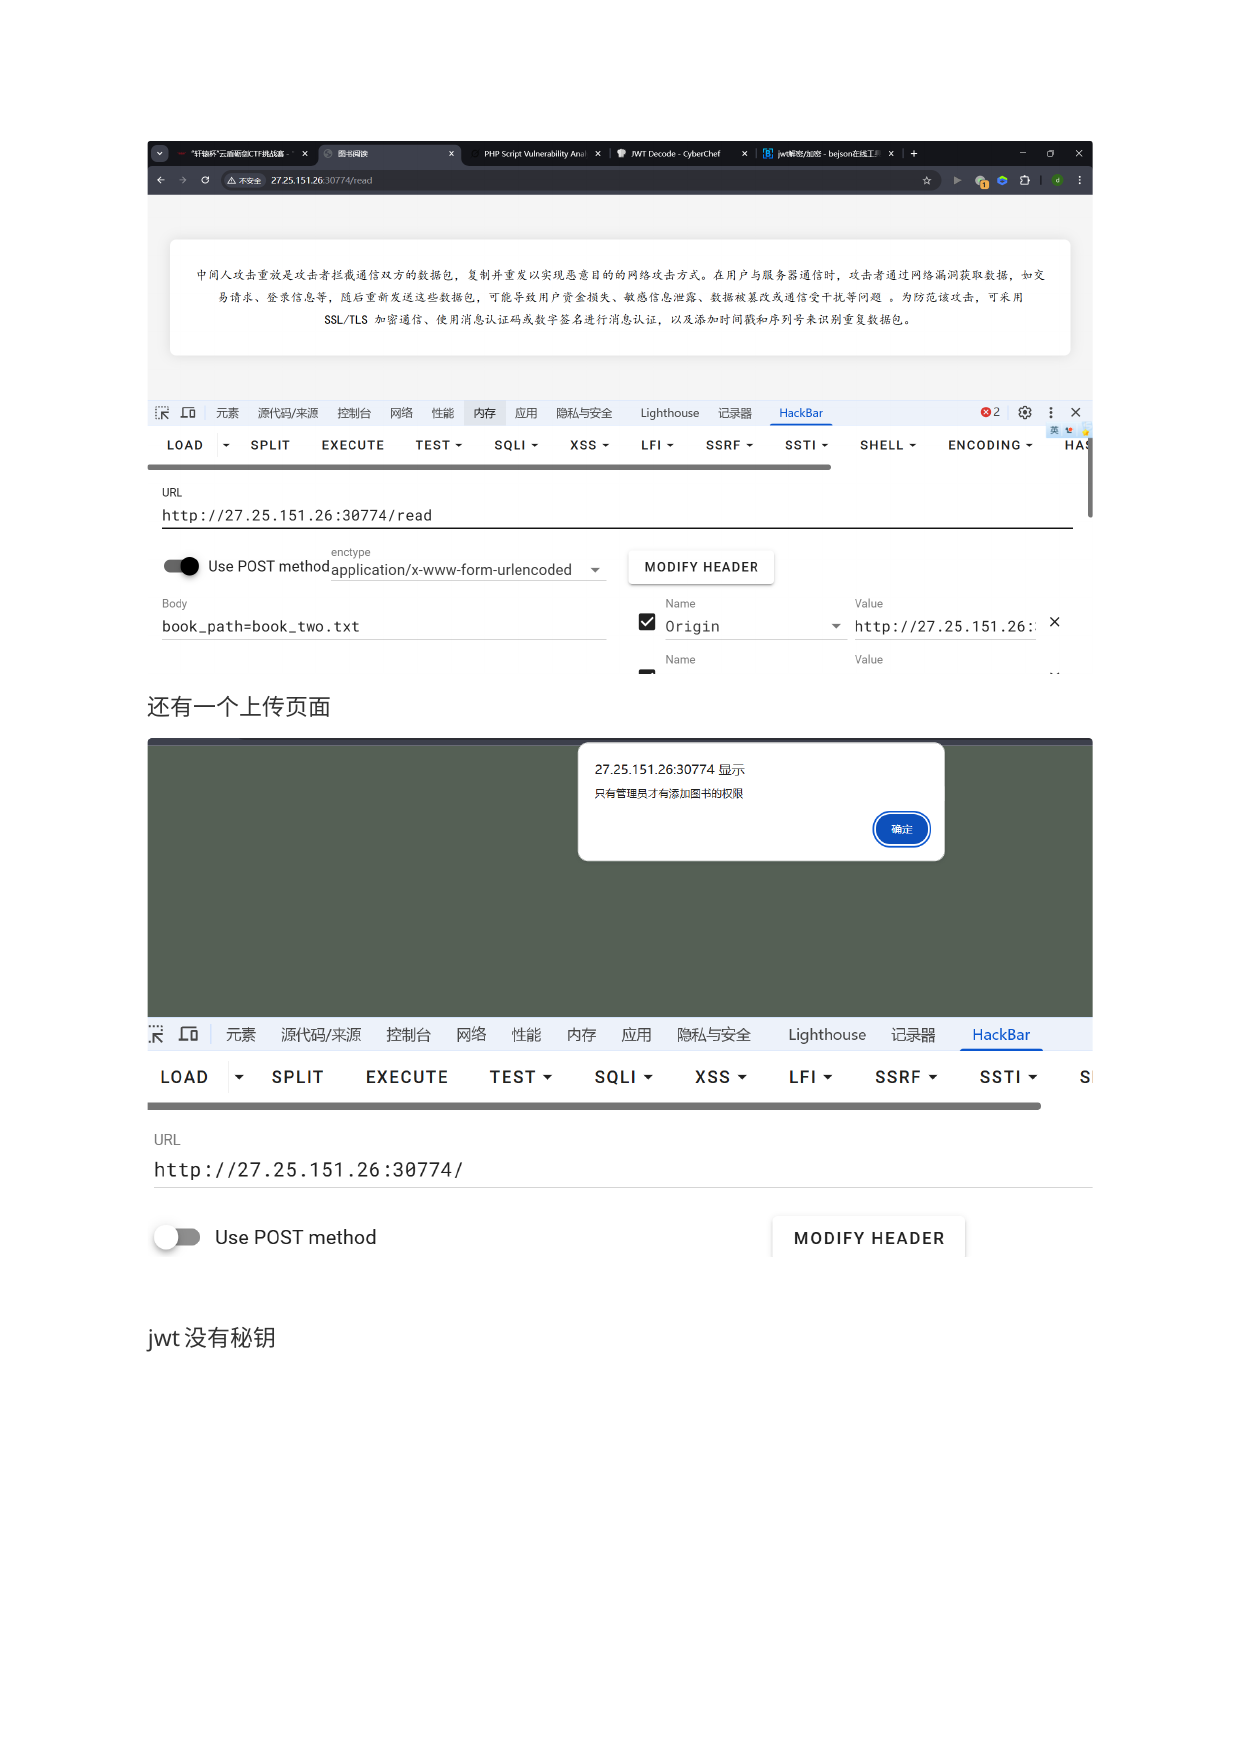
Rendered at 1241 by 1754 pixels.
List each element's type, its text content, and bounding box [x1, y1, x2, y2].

text jwt没有秘钥 [148, 1319, 1093, 1353]
picture [147, 141, 1093, 674]
text 还有一个上传页面 [148, 689, 1093, 722]
picture [147, 738, 1093, 1257]
